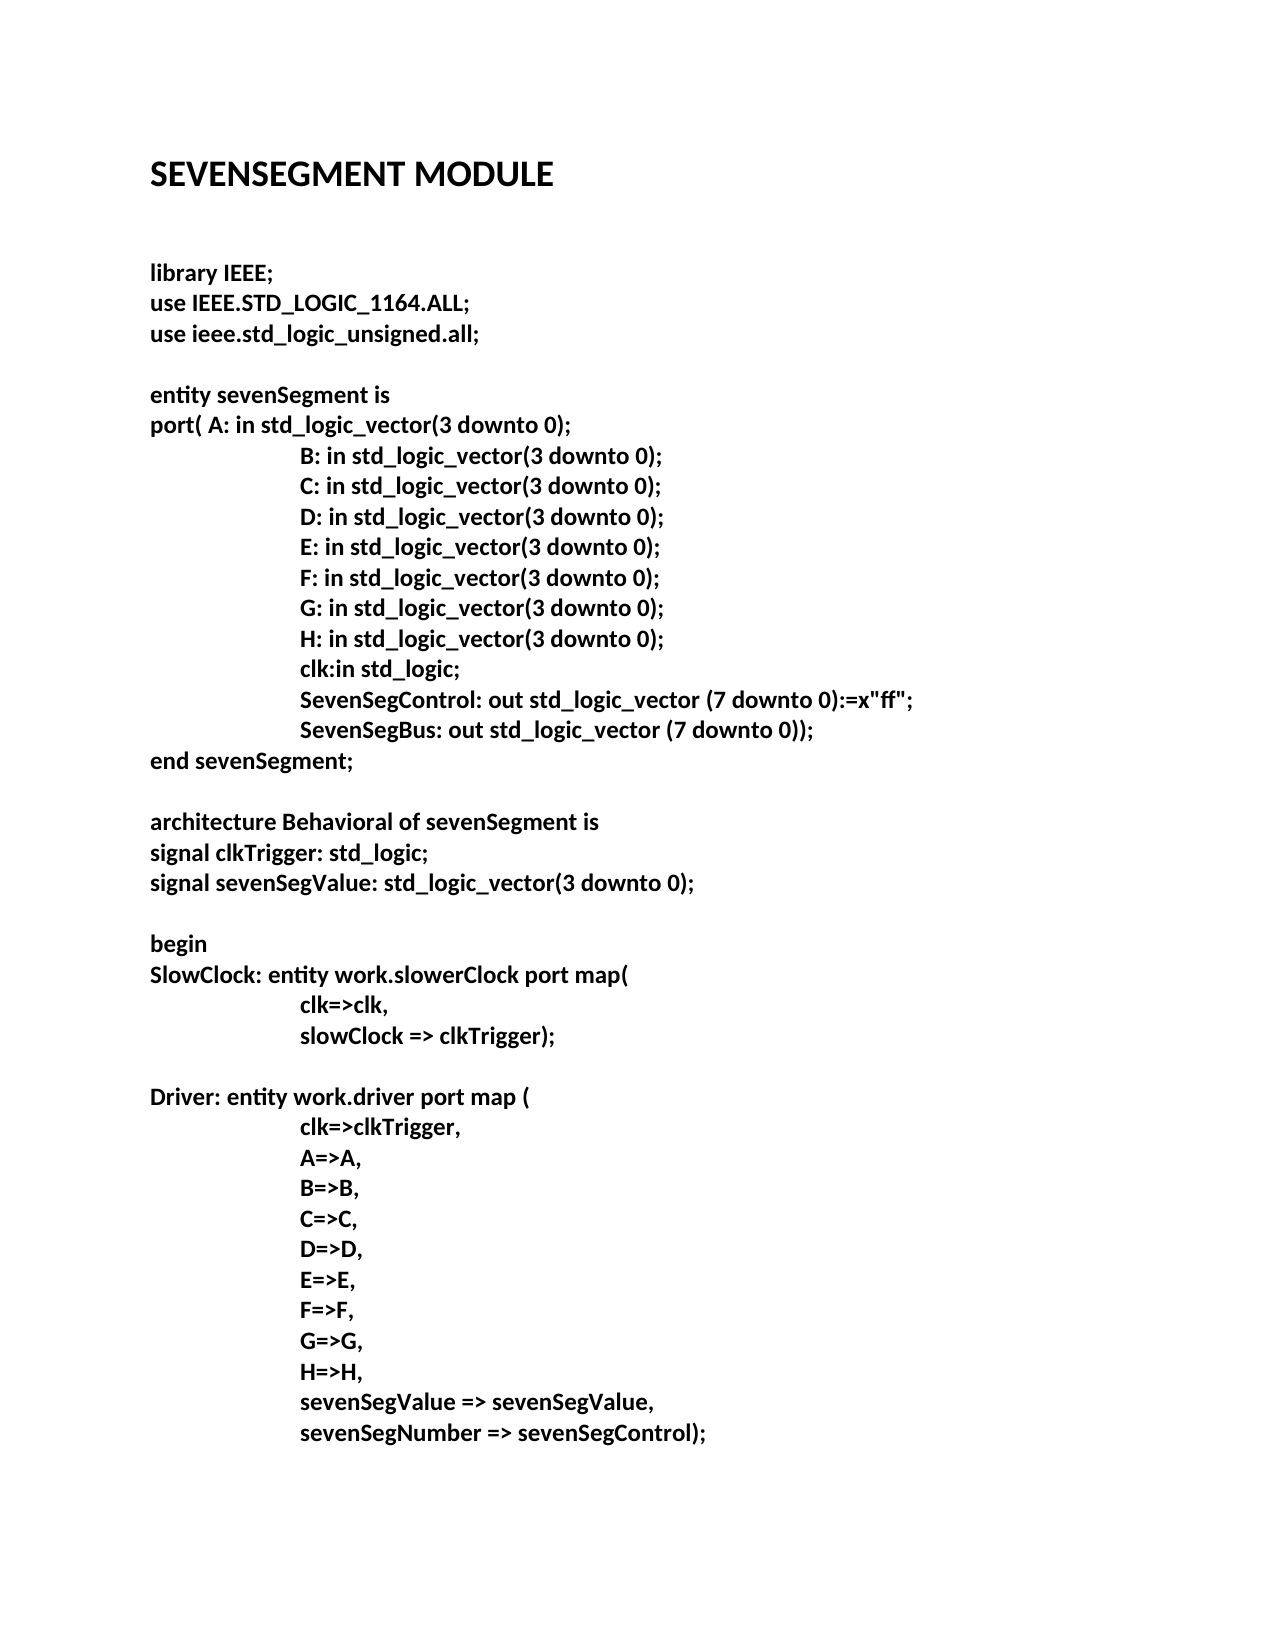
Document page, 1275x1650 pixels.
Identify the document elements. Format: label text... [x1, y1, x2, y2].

text C=>C, [150, 1203, 1125, 1233]
text E: in std_logic_vector(3 downto 0); [150, 532, 1125, 562]
text SevenSegControl: out std_logic_vector (7 downto 0):=x"ff"; [150, 684, 1125, 715]
text architecture Behavioral of sevenSegment is [150, 806, 1125, 837]
text clk=>clkTrigger, [150, 1111, 1125, 1142]
text slowClock => clkTrigger); [150, 1020, 1125, 1050]
text G: in std_logic_vector(3 downto 0); [150, 593, 1125, 623]
text clk=>clk, [150, 989, 1125, 1020]
text G=>G, [150, 1325, 1125, 1356]
text signal sevenSegValue: std_logic_vector(3 downto 0); [150, 867, 1125, 898]
text use IEEE.STD_LOGIC_1164.ALL; [150, 287, 1125, 318]
text sevenSegNumber => sevenSegControl); [150, 1417, 1125, 1447]
text F=>F, [150, 1294, 1125, 1325]
text sevenSegValue => sevenSegValue, [150, 1386, 1125, 1417]
text F: in std_logic_vector(3 downto 0); [150, 562, 1125, 593]
text end sevenSegment; [150, 745, 1125, 776]
text Driver: entity work.driver port map ( [150, 1081, 1125, 1111]
text B=>B, [150, 1172, 1125, 1203]
text begin [150, 928, 1125, 959]
text port( A: in std_logic_vector(3 downto 0); [150, 409, 1125, 440]
text B: in std_logic_vector(3 downto 0); [150, 440, 1125, 471]
text SlowClock: entity work.slowerClock port map( [150, 959, 1125, 989]
text library IEEE; [150, 257, 1125, 287]
text E=>E, [150, 1264, 1125, 1294]
text use ieee.std_logic_unsigned.all; [150, 318, 1125, 348]
text signal clkTrigger: std_logic; [150, 837, 1125, 867]
text H=>H, [150, 1356, 1125, 1386]
text entity sevenSegment is [150, 379, 1125, 409]
text clk:in std_logic; [150, 654, 1125, 684]
text SEVENSEGMENT MODULE [150, 150, 1125, 196]
text D=>D, [150, 1233, 1125, 1264]
text C: in std_logic_vector(3 downto 0); [150, 471, 1125, 501]
text SevenSegBus: out std_logic_vector (7 downto 0)); [150, 715, 1125, 745]
text D: in std_logic_vector(3 downto 0); [150, 501, 1125, 532]
text H: in std_logic_vector(3 downto 0); [150, 623, 1125, 654]
text A=>A, [150, 1142, 1125, 1172]
